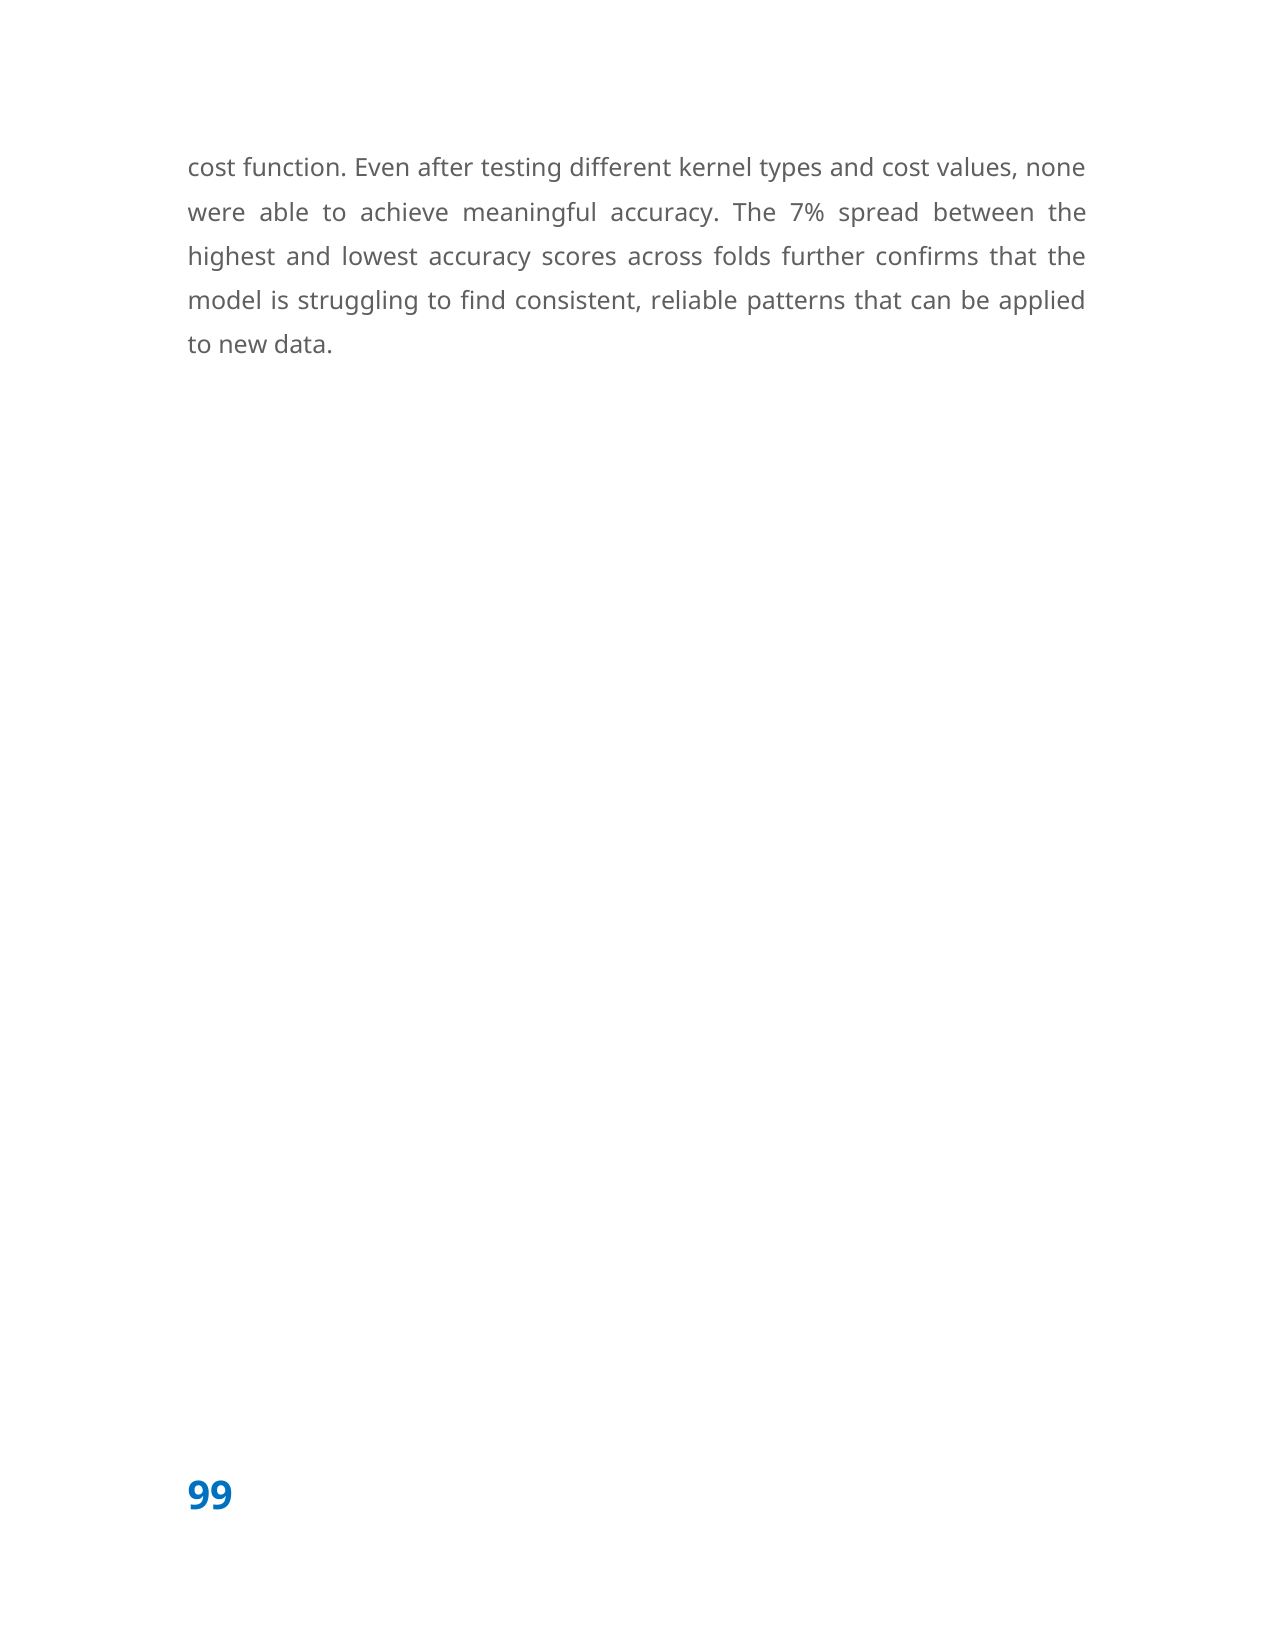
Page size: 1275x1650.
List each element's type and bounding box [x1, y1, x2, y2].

text [187, 150, 1087, 361]
